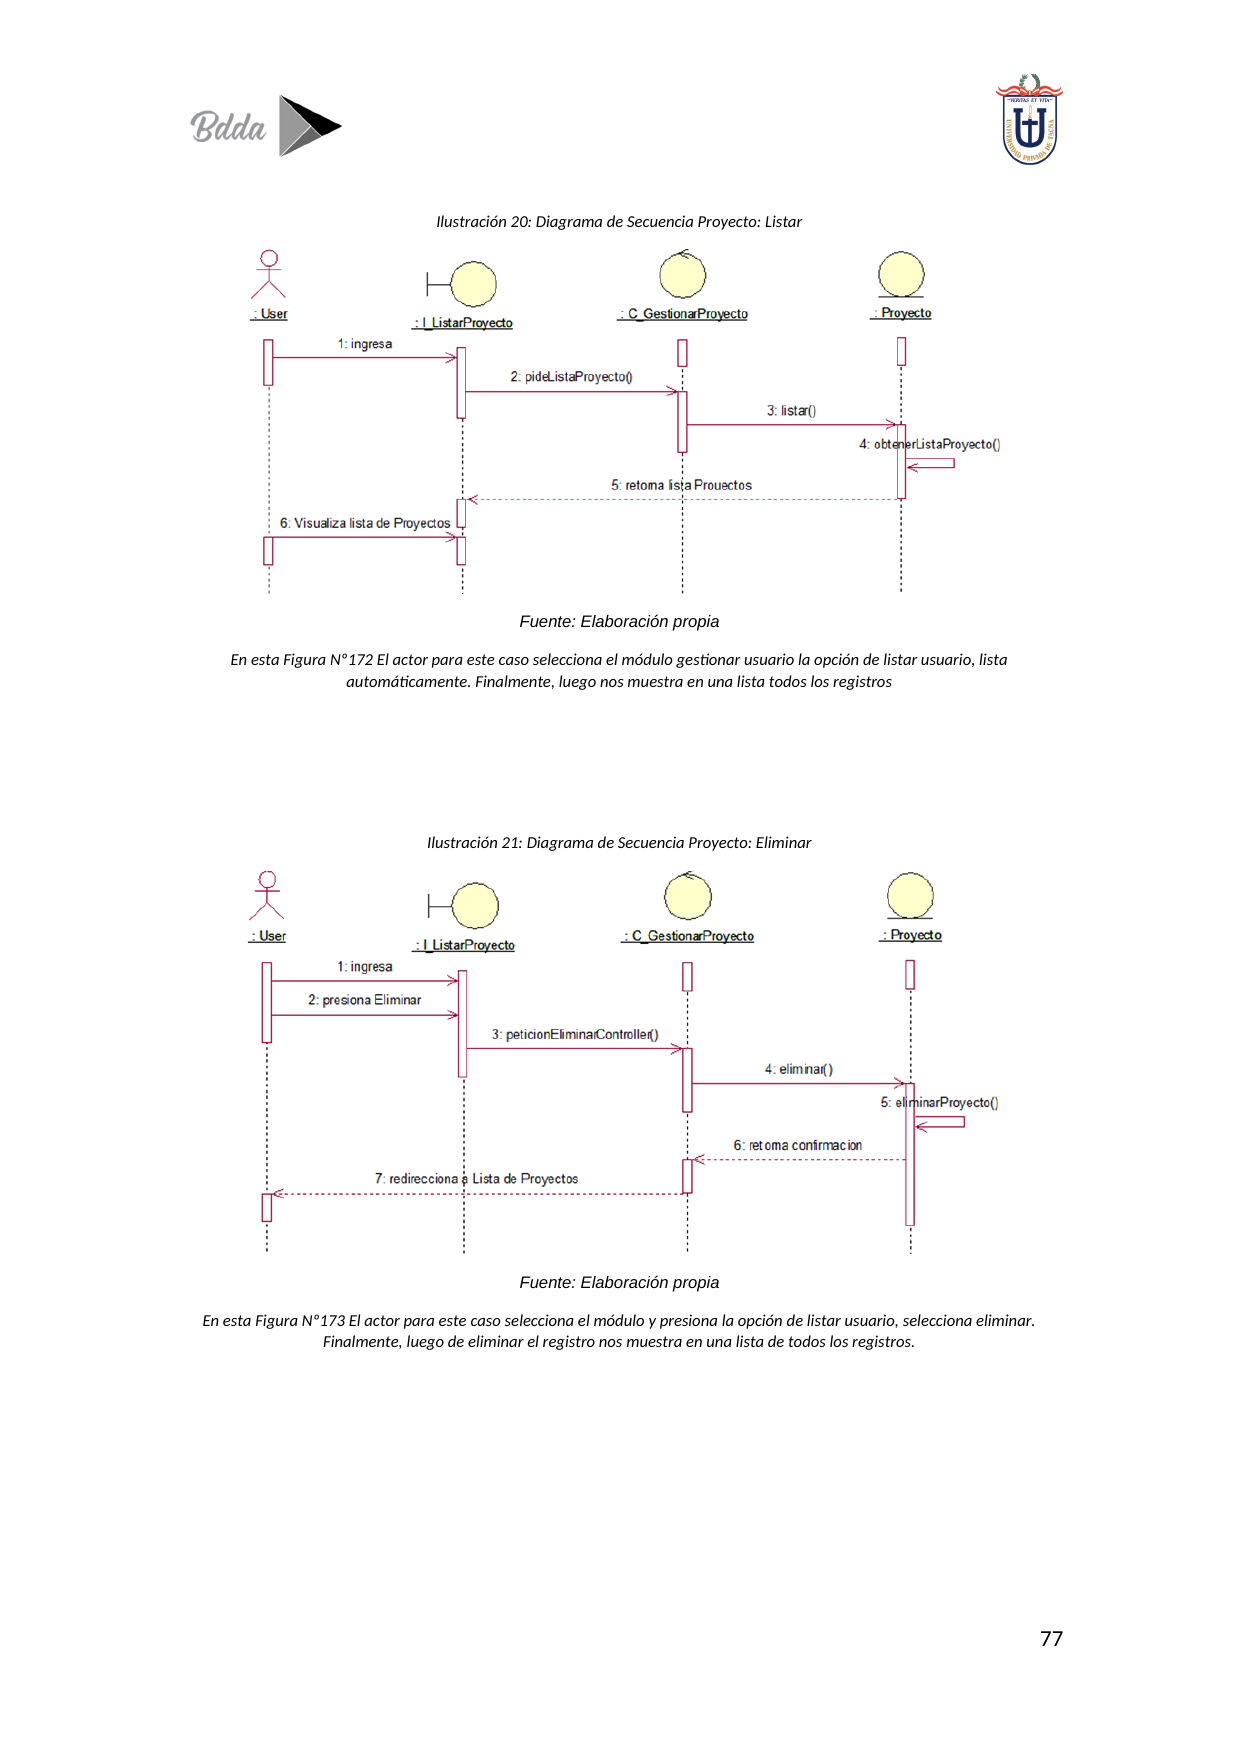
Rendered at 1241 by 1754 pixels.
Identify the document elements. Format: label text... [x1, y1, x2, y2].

picture [177, 83, 350, 165]
picture [249, 249, 1000, 594]
text En esta Figura Nº172 El actor para este caso selecciona el módulo gestionar usuario la opción de listar usuario, lista automáticamente. Finalmente, luego nos muestra en una lista todos los registros [177, 649, 1063, 691]
text Fuente: Elaboración propia [177, 1273, 1063, 1292]
text En esta Figura Nº173 El actor para este caso selecciona el módulo y presiona la opción de listar usuario, selecciona eliminar. Finalmente, luego de eliminar el registro nos muestra en una lista de todos los registros. [177, 1310, 1063, 1352]
text Fuente: Elaboración propia [177, 612, 1063, 631]
picture [247, 871, 998, 1254]
picture [995, 73, 1063, 165]
text Ilustración 20: Diagrama de Secuencia Proyecto: Listar [177, 211, 1063, 232]
text Ilustración 21: Diagrama de Secuencia Proyecto: Eliminar [177, 832, 1063, 853]
